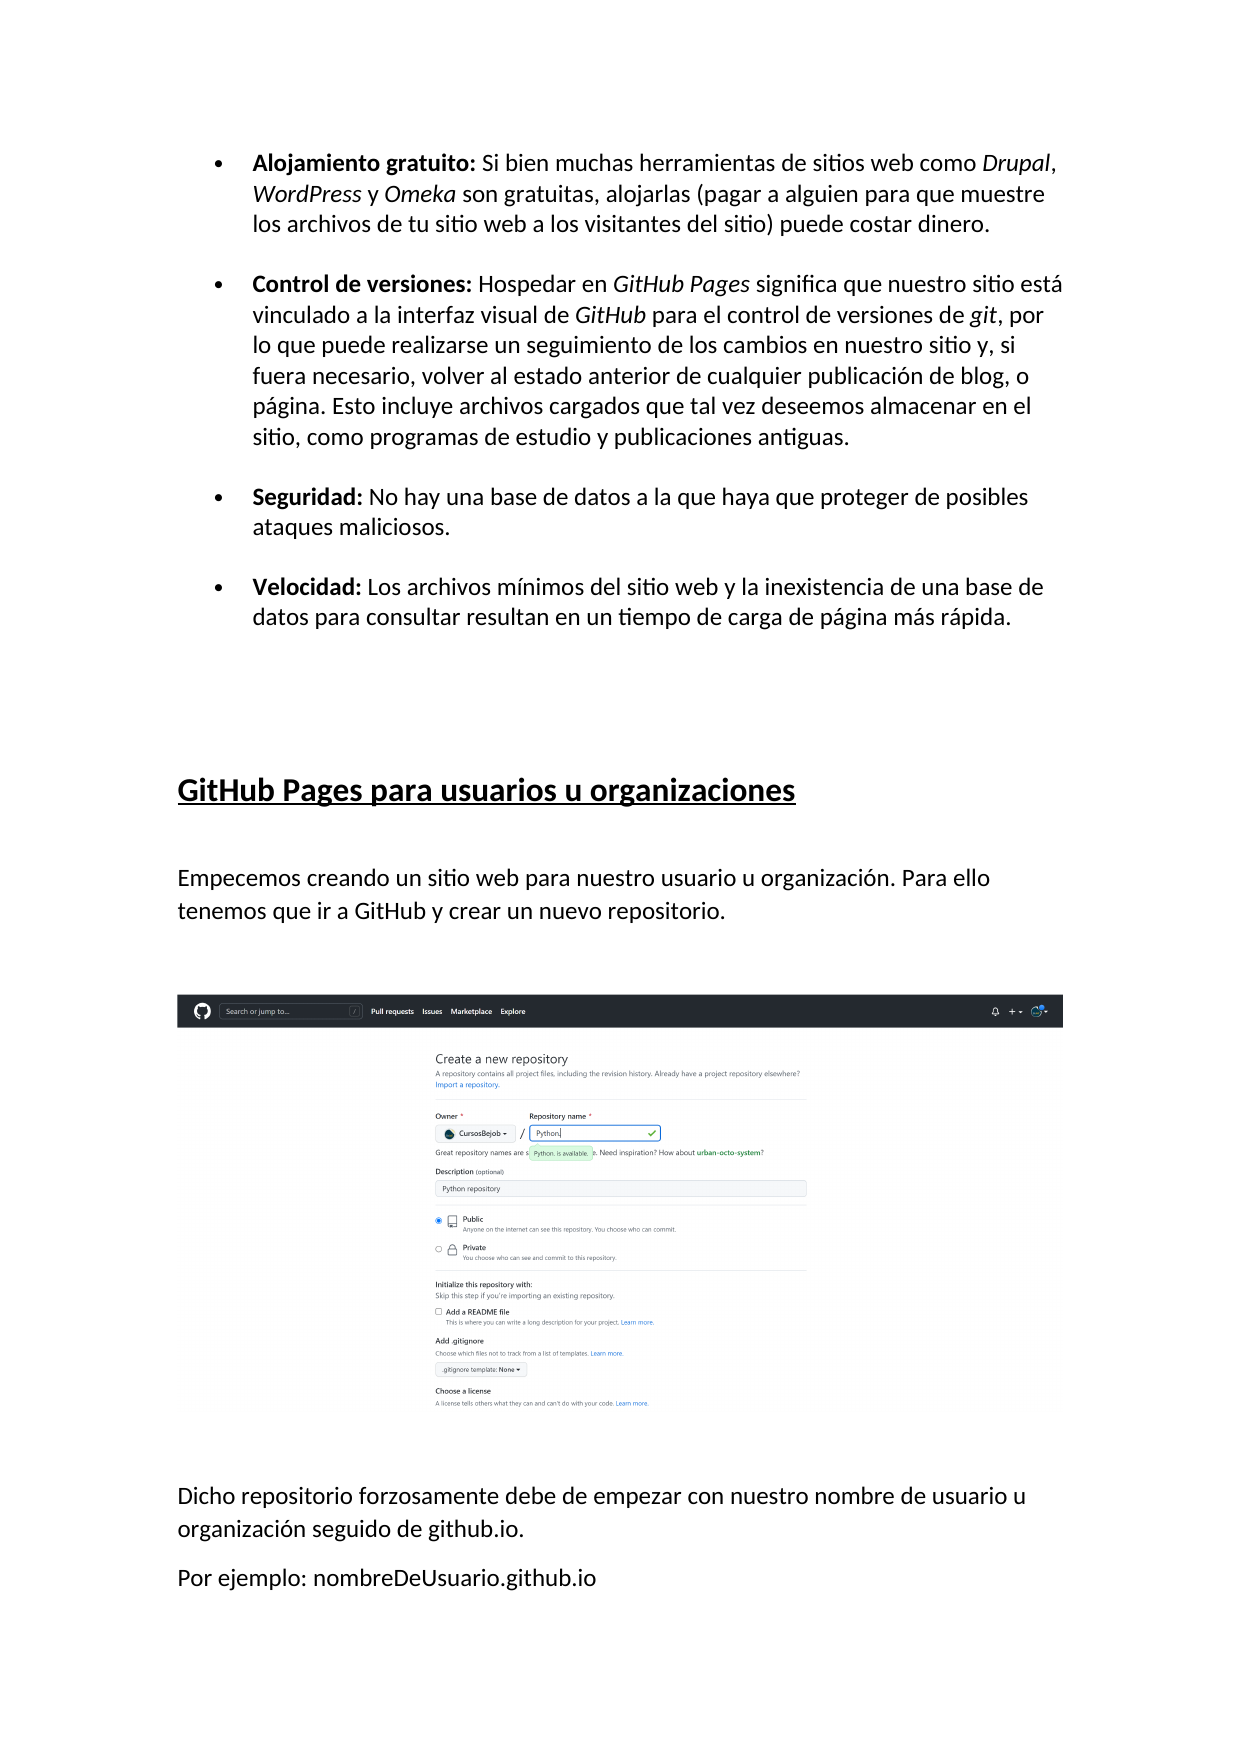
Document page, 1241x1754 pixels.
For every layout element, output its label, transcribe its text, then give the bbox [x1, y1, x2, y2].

subtitle GitHub Pages para usuarios u organizaciones [177, 768, 1063, 809]
list Velocidad: Los archivos mínimos del sitio web y la inexistencia de una base de datos para consultar resultan en un tiempo de carga de página más rápida. [215, 571, 1063, 632]
text Empecemos creando un sitio web para nuestro usuario u organización. Para ello tenemos que ir a GitHub y crear un nuevo repositorio. [177, 862, 1063, 926]
text Por ejemplo: nombreDeUsuario.github.io [177, 1562, 1063, 1593]
list Control de versiones: Hospedar en GitHub Pages significa que nuestro sitio está vinculado a la interfaz visual de GitHub para el control de versiones de git, por lo que puede realizarse un seguimiento de los cambios en nuestro sitio y, si fuera necesario, volver al estado anterior de cualquier publicación de blog, o página. Esto incluye archivos cargados que tal vez deseemos almacenar en el sitio, como programas de estudio y publicaciones antiguas. [215, 268, 1063, 451]
text Dicho repositorio forzosamente debe de empezar con nuestro nombre de usuario u organización seguido de github.io. [177, 1480, 1063, 1543]
picture [177, 994, 1063, 1412]
list Seguridad: No hay una base de datos a la que haya que proteger de posibles ataques maliciosos. [215, 481, 1063, 542]
list Alojamiento gratuito: Si bien muchas herramientas de sitios web como Drupal, WordPress y Omeka son gratuitas, alojarlas (pagar a alguien para que muestre los archivos de tu sitio web a los visitantes del sitio) puede costar dinero. [215, 148, 1063, 239]
